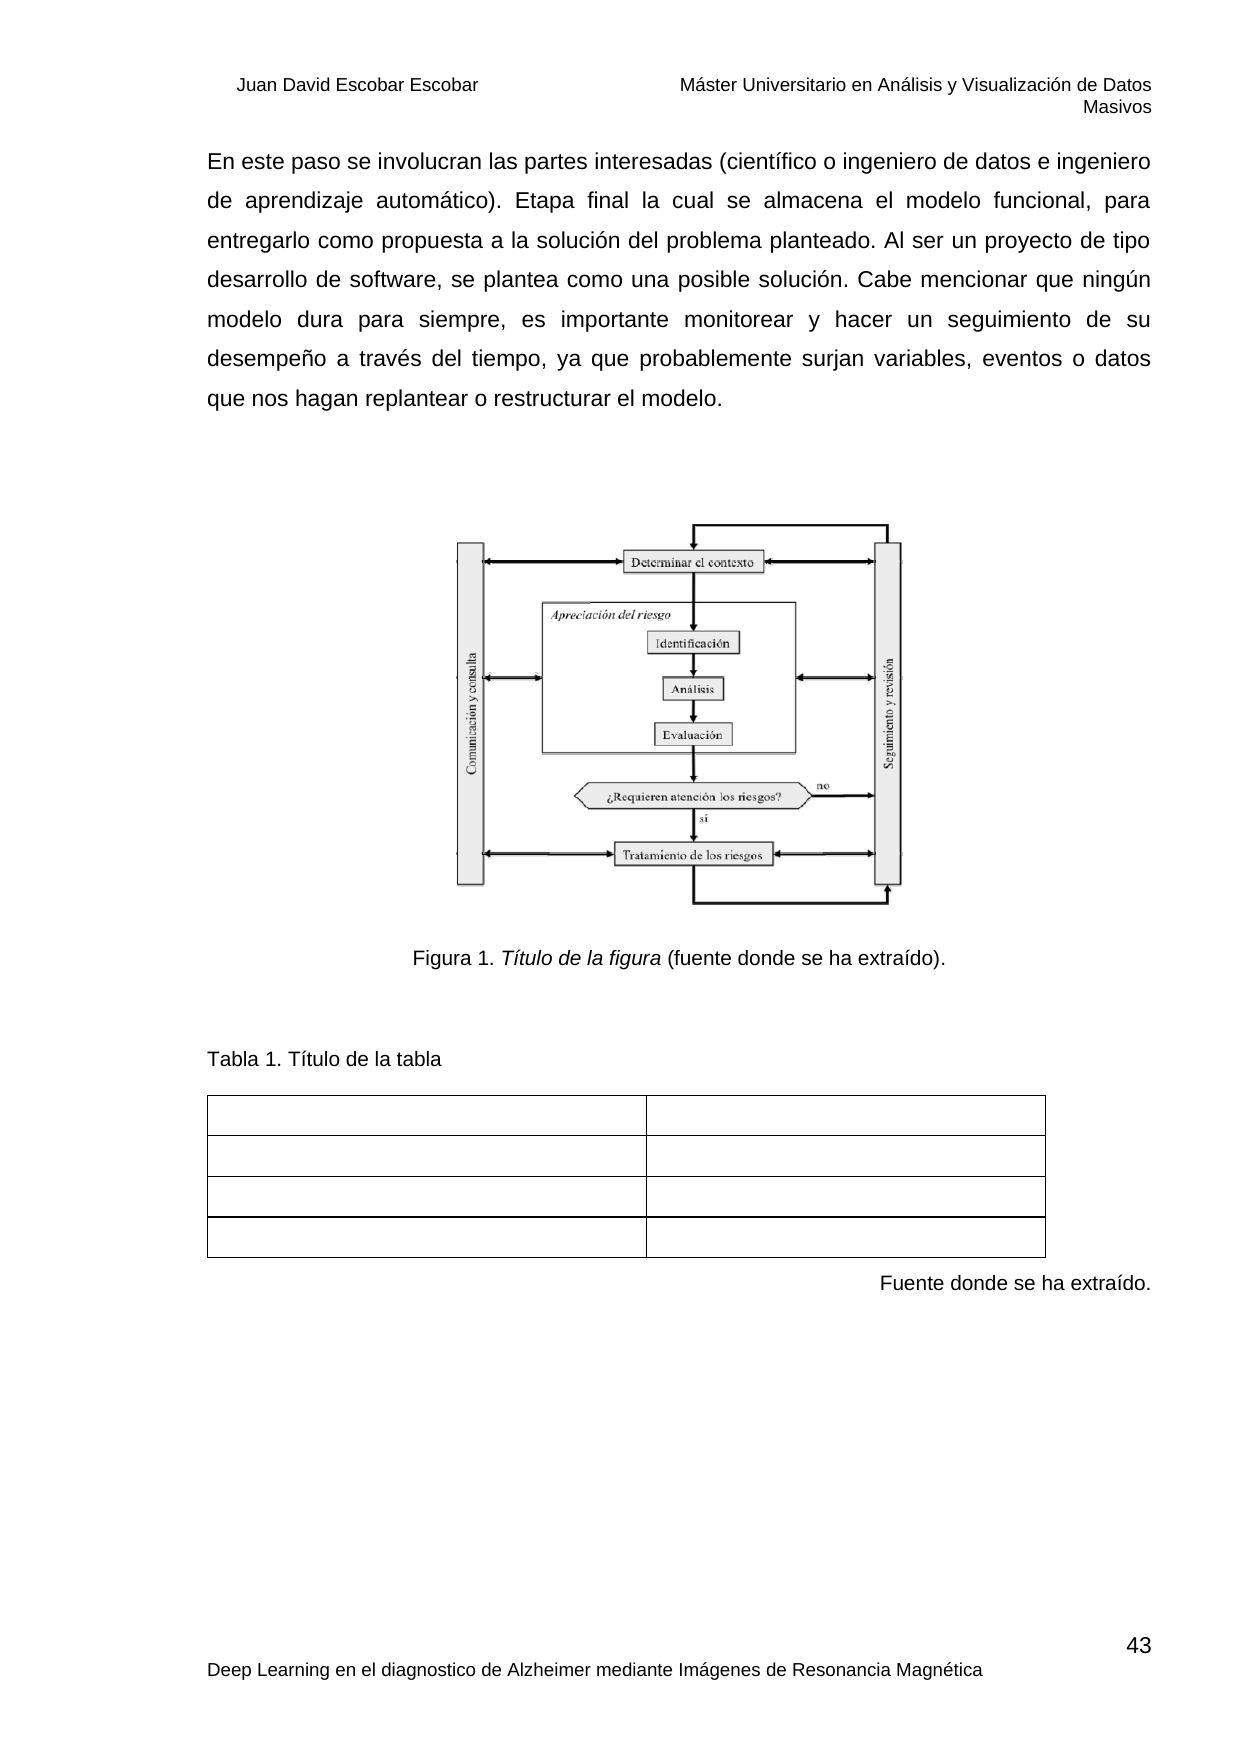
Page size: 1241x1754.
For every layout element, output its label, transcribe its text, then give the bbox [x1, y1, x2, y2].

text Fuente donde se ha extraído. [207, 1271, 1152, 1294]
table_header [208, 1096, 646, 1135]
text En este paso se involucran las partes interesadas (científico o ingeniero de datos e ingeniero de aprendizaje automático). Etapa final la cual se almacena el modelo funcional, para entregarlo como propuesta a la solución del problema planteado. Al ser un proyecto de tipo desarrollo de software, se plantea como una posible solución. Cabe mencionar que ningún modelo dura para siempre, es importante monitorear y hacer un seguimiento de su desempeño a través del tiempo, ya que probablemente surjan variables, eventos o datos que nos hagan replantear o restructurar el modelo. [207, 148, 1152, 411]
picture [434, 505, 924, 912]
table_cell [208, 1136, 646, 1176]
table_cell [647, 1177, 1045, 1216]
table_cell [208, 1177, 646, 1216]
text Tabla 1. Título de la tabla [207, 1046, 1152, 1070]
table_cell [208, 1218, 646, 1257]
table_header [647, 1096, 1045, 1135]
table_cell [647, 1136, 1045, 1176]
text Figura 1. Título de la figura (fuente donde se ha extraído). [207, 946, 1152, 970]
table_cell [647, 1218, 1045, 1257]
